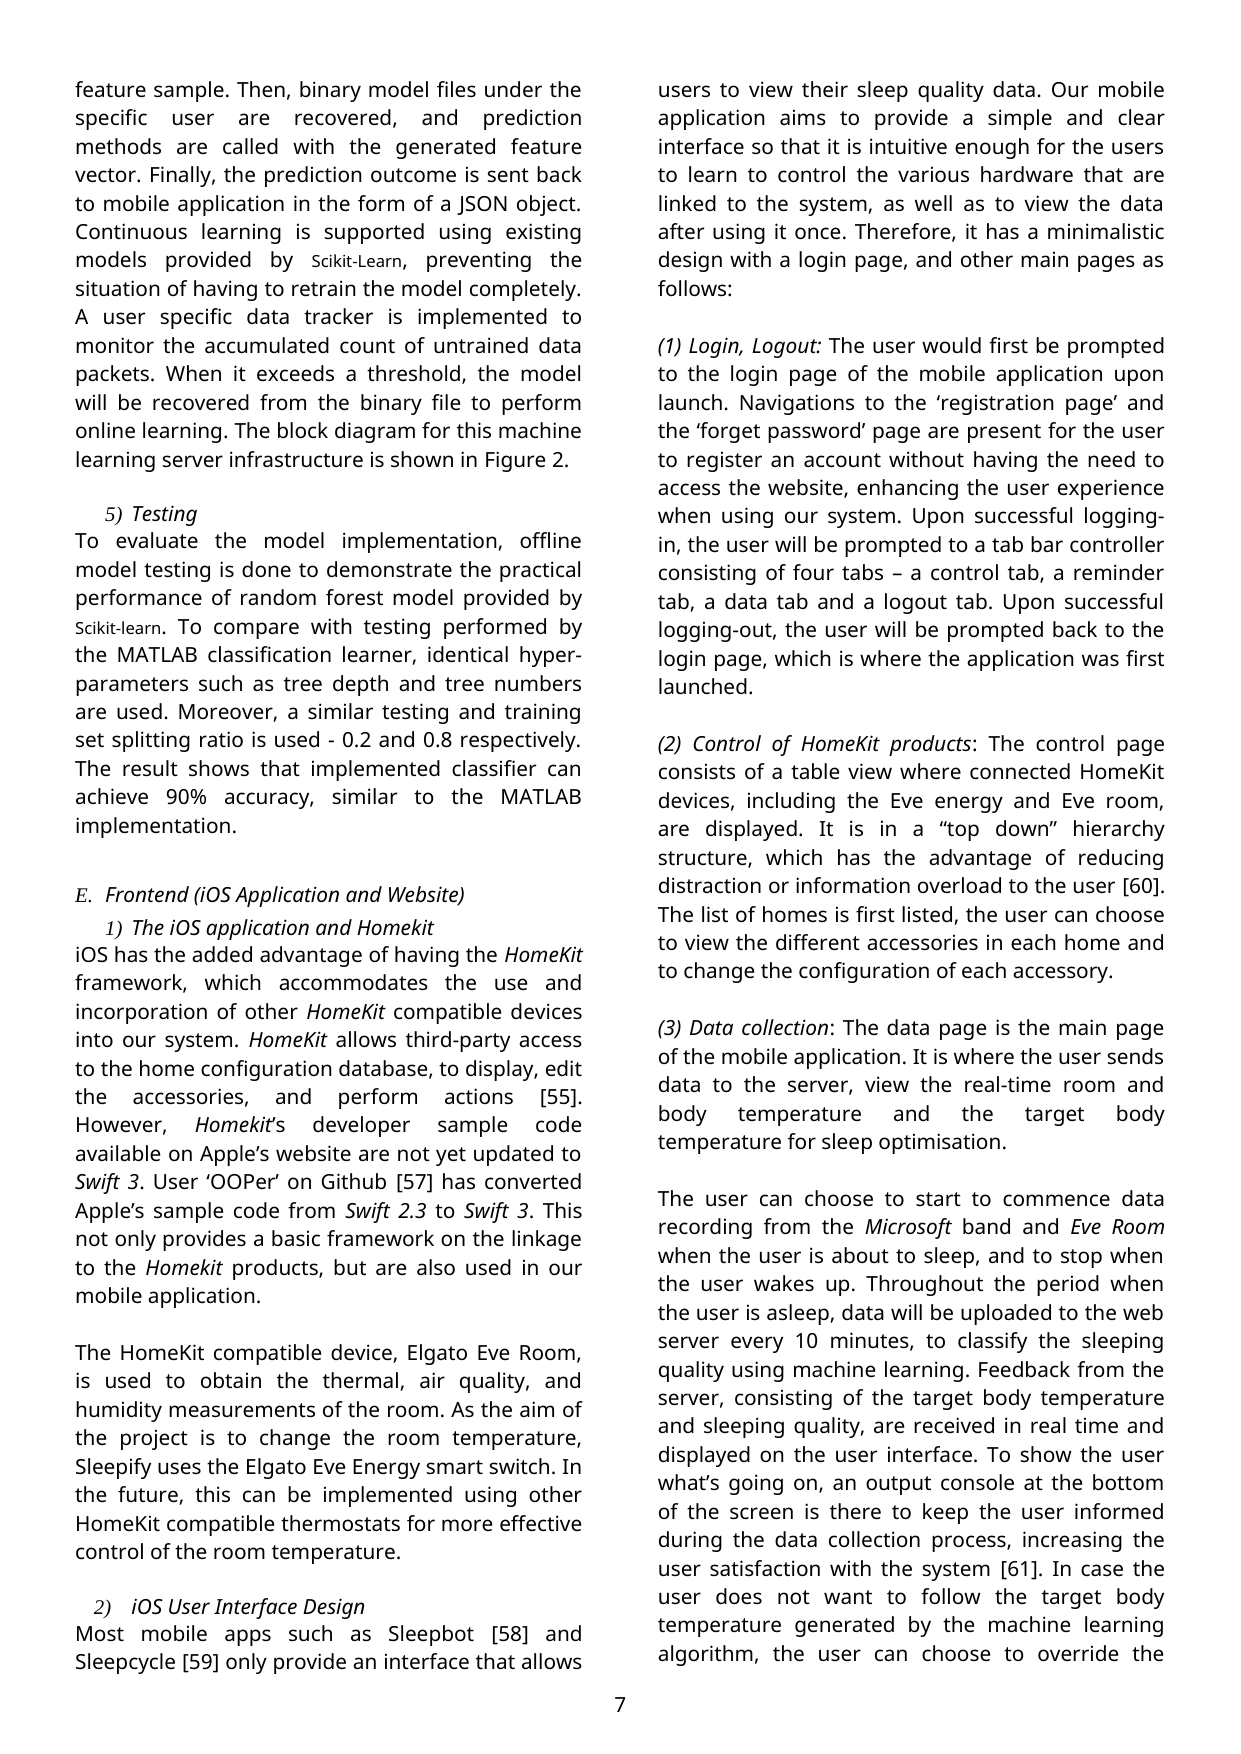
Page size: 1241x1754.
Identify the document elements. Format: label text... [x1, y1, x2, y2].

subtitle The iOS application and Homekit [75, 915, 583, 940]
text iOS has the added advantage of having the HomeKit framework, which accommodates the use and incorporation of other HomeKit compatible devices into our system. HomeKit allows third-party access to the home configuration database, to display, edit the accessories, and perform actions [55]. However, Homekit’s developer sample code available on Apple’s website are not yet updated to Swift 3. User ‘OOPer’ on Github [57] has converted Apple’s sample code from Swift 2.3 to Swift 3. This not only provides a basic framework on the linkage to the Homekit products, but are also used in our mobile application. [75, 940, 583, 1310]
text Most mobile apps such as Sleepbot [58] and Sleepcycle [59] only provide an interface that allows users to view their sleep quality data. Our mobile application aims to provide a simple and clear interface so that it is intuitive enough for the users to learn to control the various hardware that are linked to the system, as well as to view the data after using it once. Therefore, it has a minimalistic design with a login page, and other main pages as follows: [658, 75, 1165, 302]
text (1) Login, Logout: The user would first be prompted to the login page of the mobile application upon launch. Navigations to the ‘registration page’ and the ‘forget password’ page are present for the user to register an account without having the need to access the website, enhancing the user experience when using our system. Upon successful logging-in, the user will be prompted to a tab bar controller consisting of four tabs – a control tab, a reminder tab, a data tab and a logout tab. Upon successful logging-out, the user will be prompted back to the login page, which is where the application was first launched. [658, 331, 1165, 701]
text To evaluate the model implementation, offline model testing is done to demonstrate the practical performance of random forest model provided by Scikit-learn. To compare with testing performed by the MATLAB classification learner, identical hyper-parameters such as tree depth and tree numbers are used. Moreover, a similar testing and training set splitting ratio is used - 0.2 and 0.8 respectively. The result shows that implemented classifier can achieve 90% accuracy, similar to the MATLAB implementation. [75, 527, 583, 839]
text (3) Data collection: The data page is the main page of the mobile application. It is where the user sends data to the server, view the real-time room and body temperature and the target body temperature for sleep optimisation. [658, 1013, 1165, 1156]
text The HomeKit compatible device, Elgato Eve Room, is used to obtain the thermal, air quality, and humidity measurements of the room. As the aim of the project is to change the room temperature, Sleepify uses the Elgato Eve Energy smart switch. In the future, this can be implemented using other HomeKit compatible thermostats for more effective control of the room temperature. [75, 1338, 583, 1566]
subtitle Testing [75, 502, 583, 527]
subtitle iOS User Interface Design [75, 1594, 583, 1619]
text (2) Control of HomeKit products: The control page consists of a table view where connected HomeKit devices, including the Eve energy and Eve room, are displayed. It is in a “top down” hierarchy structure, which has the advantage of reducing distraction or information overload to the user [60]. The list of homes is first listed, the user can choose to view the different accessories in each home and to change the configuration of each accessory. [658, 729, 1165, 985]
subtitle Frontend (iOS Application and Website) [75, 880, 583, 909]
text Most mobile apps such as Sleepbot [58] and Sleepcycle [59] only provide an interface that allows users to view their sleep quality data. Our mobile application aims to provide a simple and clear interface so that it is intuitive enough for the users to learn to control the various hardware that are linked to the system, as well as to view the data after using it once. Therefore, it has a minimalistic design with a login page, and other main pages as follows: [75, 1619, 583, 1676]
